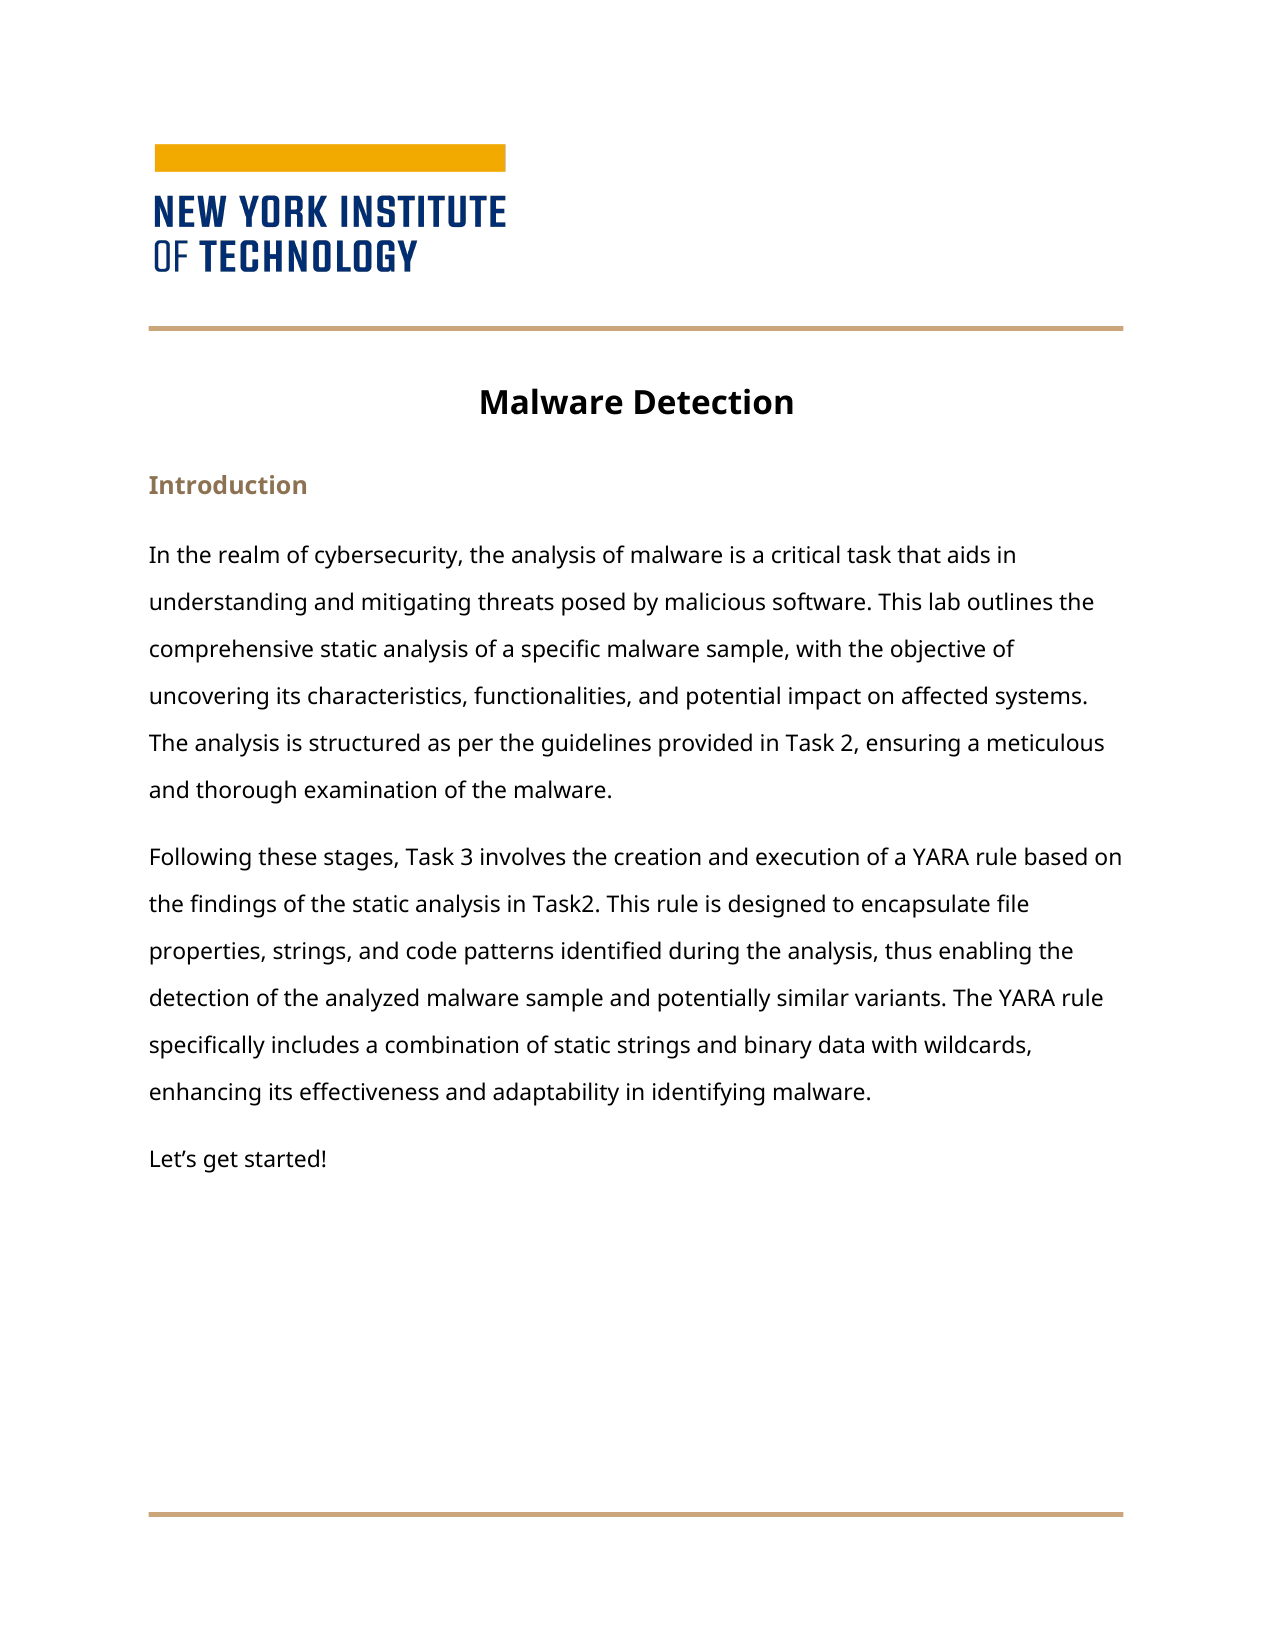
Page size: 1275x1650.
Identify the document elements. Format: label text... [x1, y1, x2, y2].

text Let’s get started! [148, 1143, 1125, 1175]
picture [104, 102, 1124, 331]
text In the realm of cybersecurity, the analysis of malware is a critical task that aids in understanding and mitigating threats posed by malicious software. This lab outlines the comprehensive static analysis of a specific malware sample, with the objective of uncovering its characteristics, functionalities, and potential impact on affected systems. The analysis is structured as per the guidelines provided in Task 2, ensuring a meticulous and thorough examination of the malware. [148, 539, 1125, 805]
text Introduction [148, 467, 1125, 501]
subtitle Malware Detection [148, 378, 1125, 424]
text Following these stages, Task 3 involves the creation and execution of a YARA rule based on the findings of the static analysis in Task2. This rule is designed to encapsulate file properties, strings, and code patterns identified during the analysis, thus enabling the detection of the analyzed malware sample and potentially similar variants. The YARA rule specifically includes a combination of static strings and binary data with wildcards, enhancing its effectiveness and adaptability in identifying malware. [148, 841, 1125, 1107]
picture [148, 1512, 1124, 1517]
